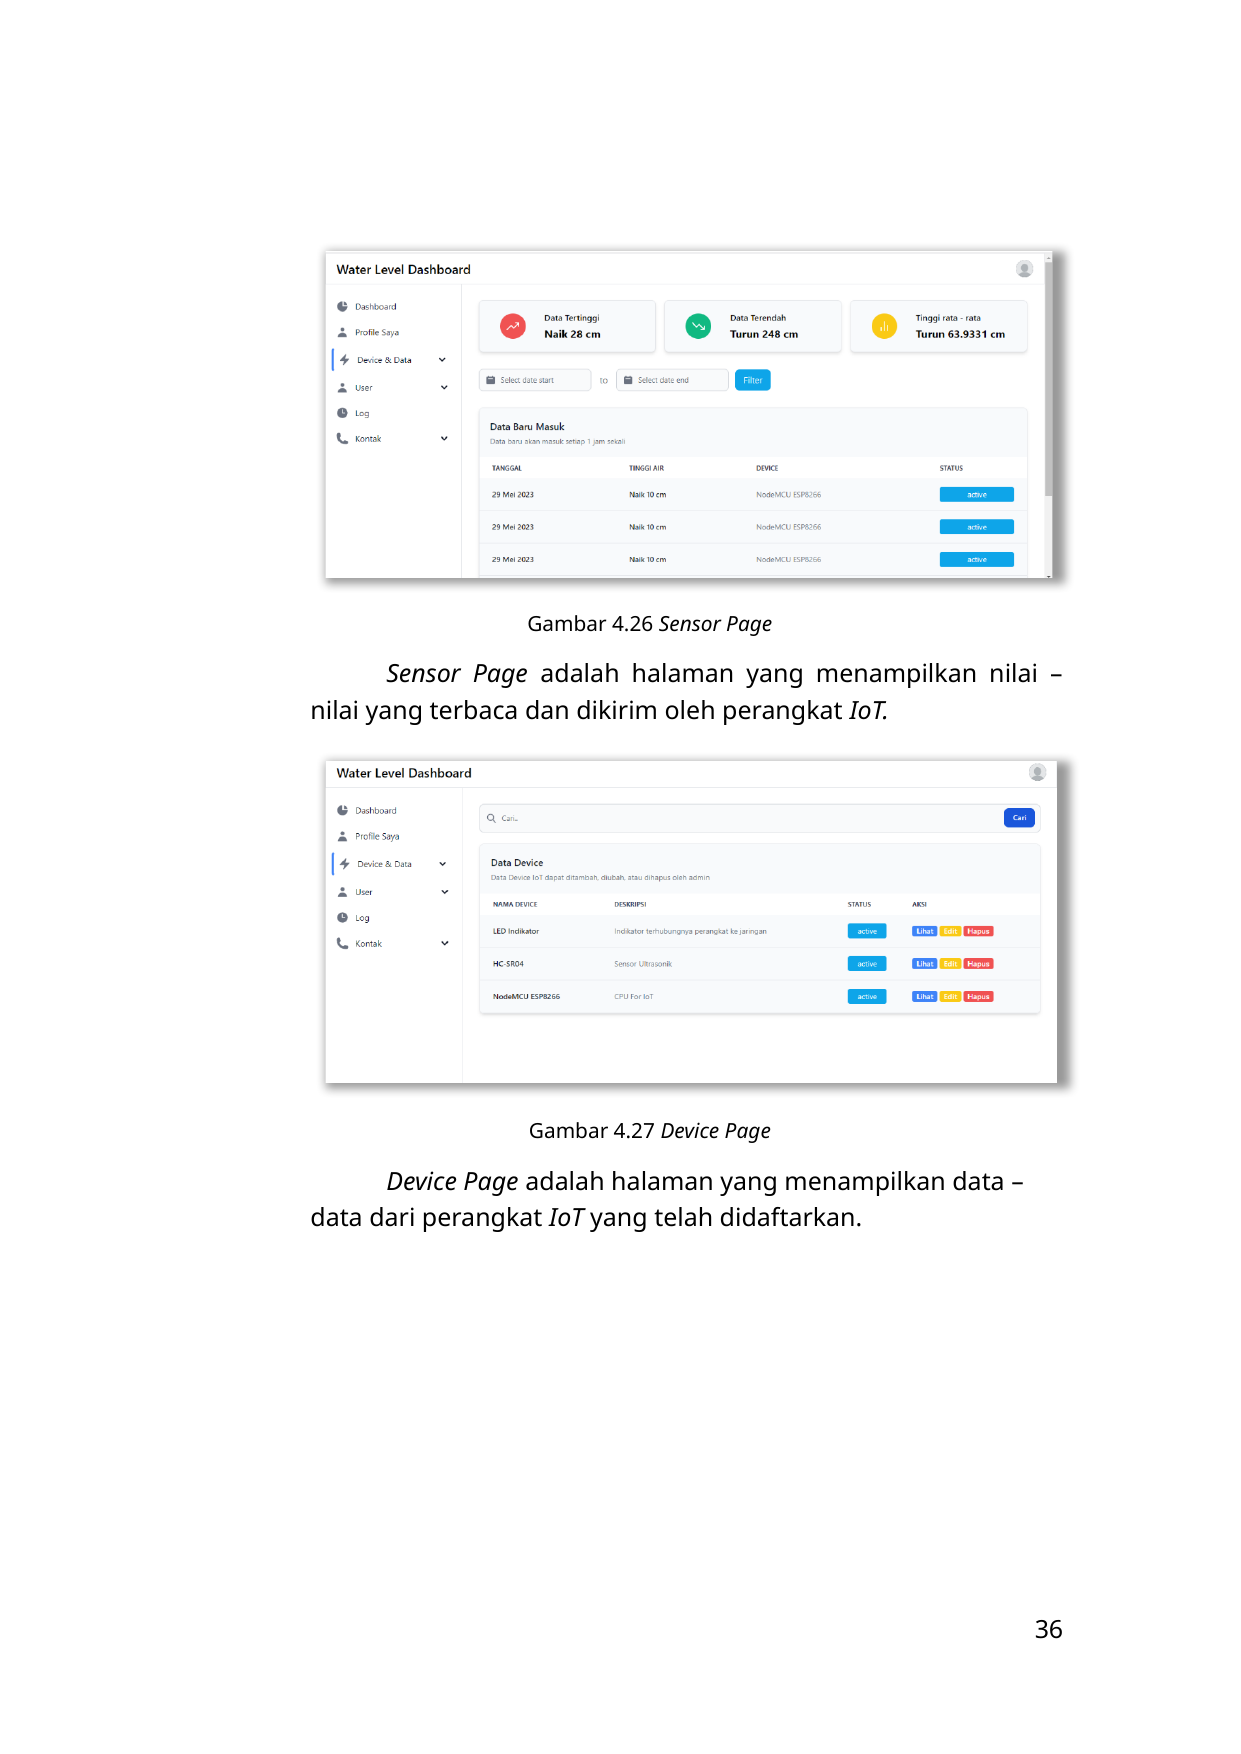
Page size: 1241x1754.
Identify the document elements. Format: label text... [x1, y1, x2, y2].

text Device Page adalah halaman yang menampilkan data – data dari perangkat IoT yang telah didaftarkan. [310, 1163, 1063, 1234]
picture [325, 761, 1057, 1083]
text Gambar 4.27 Device Page [236, 1116, 1063, 1144]
picture [325, 251, 1053, 578]
text Gambar 4.26 Sensor Page [236, 609, 1063, 637]
text Sensor Page adalah halaman yang menampilkan nilai – nilai yang terbaca dan dikirim oleh perangkat IoT. [310, 656, 1063, 727]
